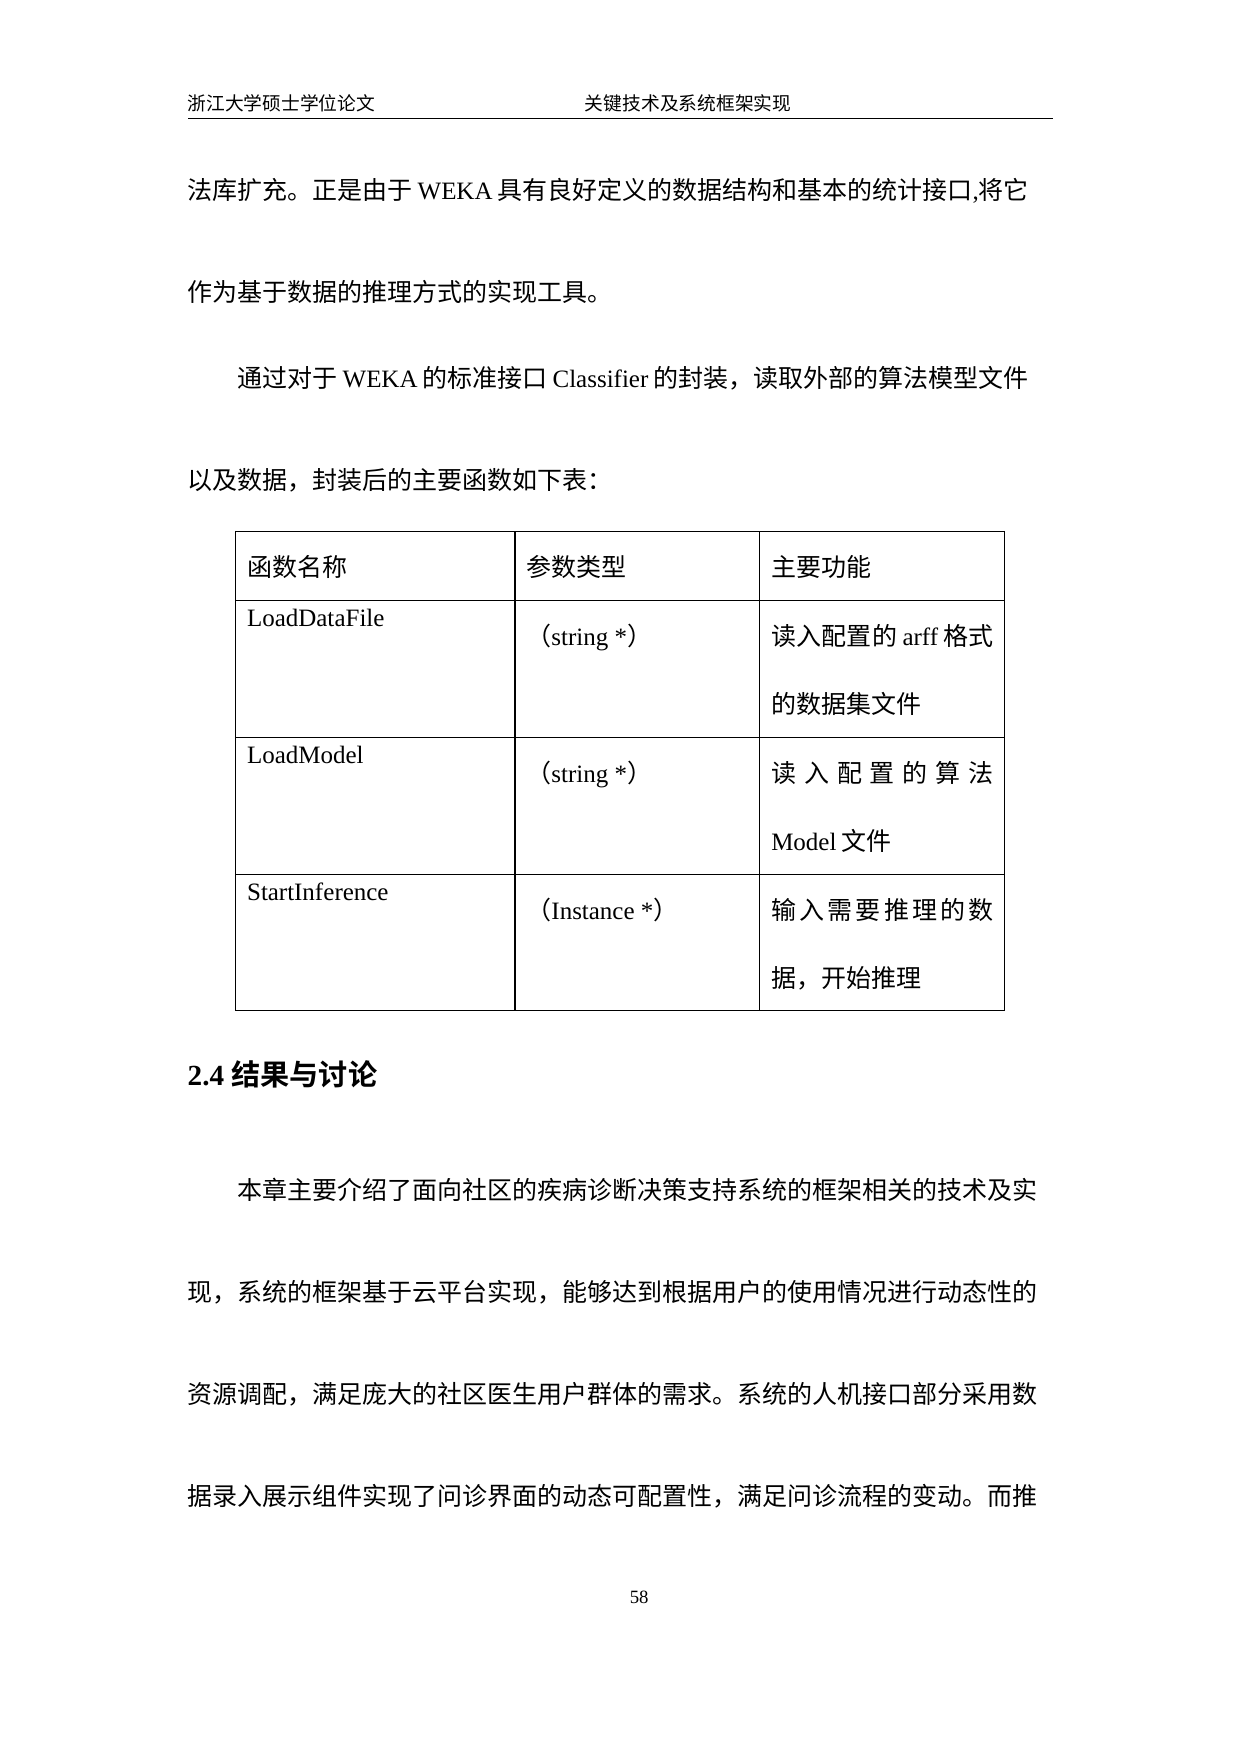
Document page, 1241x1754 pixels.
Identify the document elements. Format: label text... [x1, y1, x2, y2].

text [187, 1154, 1053, 1528]
table_header 函数名称 [236, 532, 514, 600]
text 通过对于WEKA的标准接口Classifier的封装，读取外部的算法模型文件以及数据，封装后的主要函数如下表： [187, 343, 1053, 513]
table_cell （string *） [516, 738, 759, 873]
table_cell StartInference [236, 875, 514, 1010]
table_cell （string *） [516, 601, 759, 737]
table_cell LoadDataFile [236, 601, 514, 737]
table_cell （Instance *） [516, 875, 759, 1010]
subtitle 结果与讨论 [187, 1038, 1053, 1106]
table_cell 输入需要推理的数据，开始推理 [760, 875, 1004, 1010]
table_header 参数类型 [516, 532, 759, 600]
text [187, 155, 1053, 325]
table_header 主要功能 [760, 532, 1004, 600]
table_cell 读入配置的算法Model文件 [760, 738, 1004, 873]
table_cell 读入配置的arff格式的数据集文件 [760, 601, 1004, 737]
table_cell LoadModel [236, 738, 514, 873]
